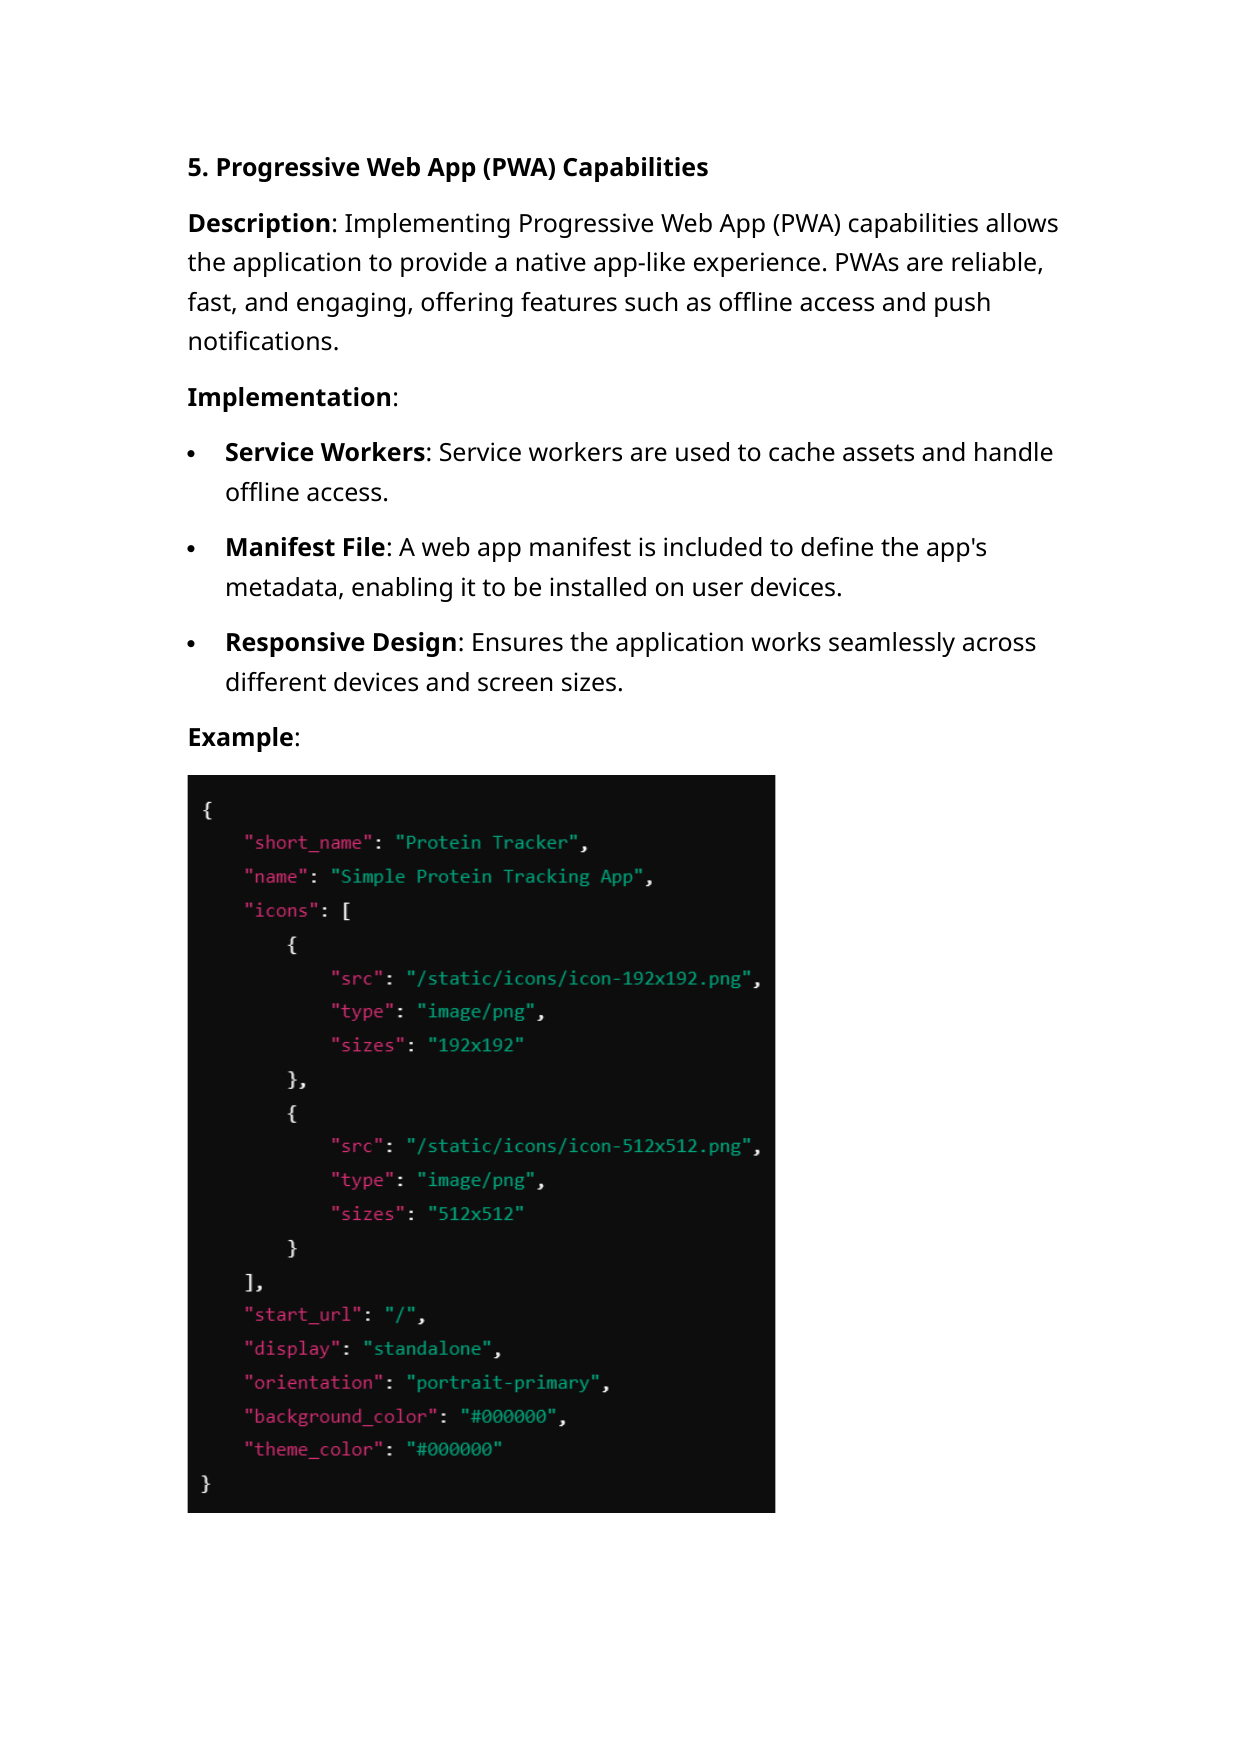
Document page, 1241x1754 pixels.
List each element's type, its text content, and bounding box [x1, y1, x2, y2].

list Service Workers: Service workers are used to cache assets and handle offline access. [187, 435, 1090, 508]
list Responsive Design: Ensures the application works seamlessly across different devices and screen sizes. [187, 625, 1090, 698]
picture [187, 775, 776, 1513]
text 5. Progressive Web App (PWA) Capabilities [187, 150, 1090, 184]
text Implementation: [187, 379, 1090, 413]
text Description: Implementing Progressive Web App (PWA) capabilities allows the application to provide a native app-like experience. PWAs are reliable, fast, and engaging, offering features such as offline access and push notifications. [187, 206, 1090, 357]
list Manifest File: A web app manifest is included to define the app's metadata, enabling it to be installed on user devices. [187, 530, 1090, 603]
text Example: [187, 720, 1090, 754]
